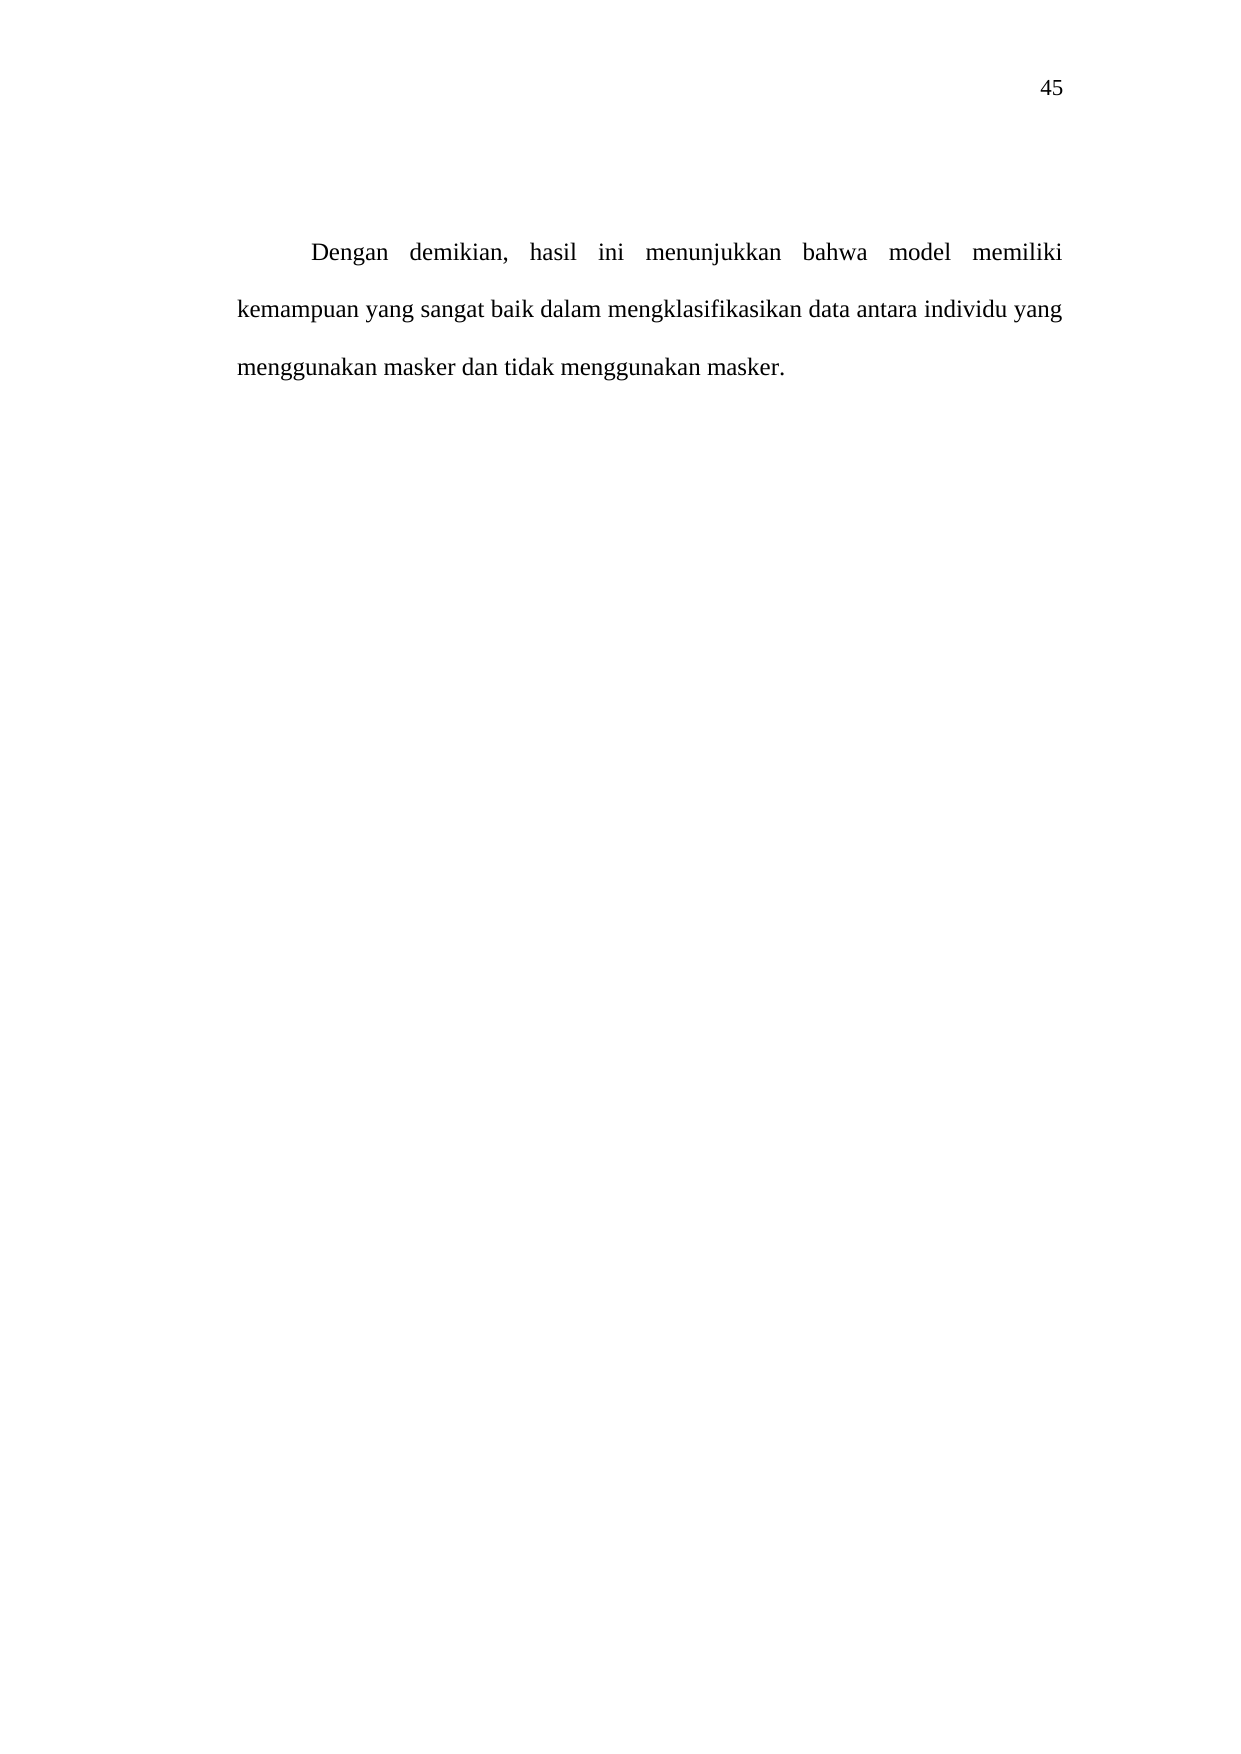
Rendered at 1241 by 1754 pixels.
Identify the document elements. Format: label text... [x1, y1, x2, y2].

text Dengan demikian, hasil ini menunjukkan bahwa model memiliki kemampuan yang sangat baik dalam mengklasifikasikan data antara individu yang menggunakan masker dan tidak menggunakan masker. [237, 237, 1063, 381]
